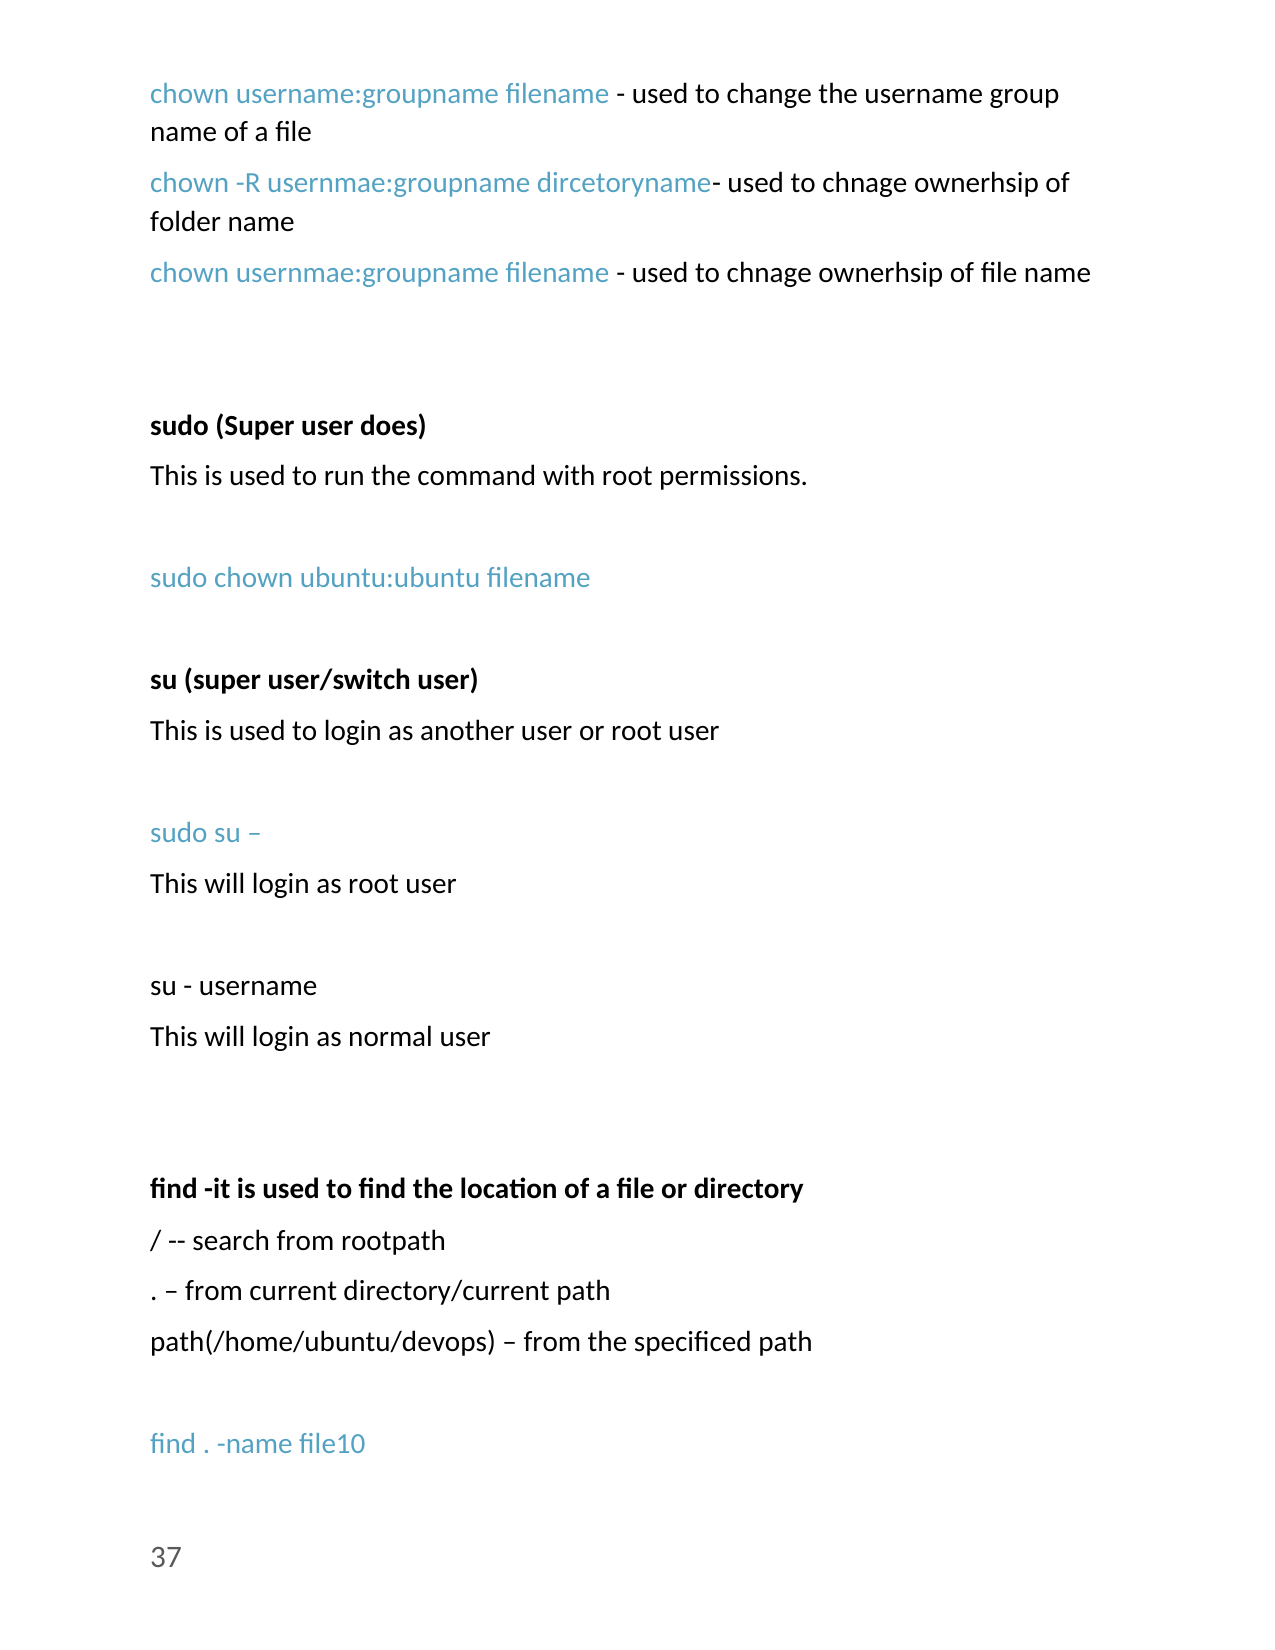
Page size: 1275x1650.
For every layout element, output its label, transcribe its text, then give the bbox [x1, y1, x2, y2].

text chown username:groupname filename - used to change the username group name of a file [150, 75, 1125, 149]
text This is used to login as another user or root user [150, 712, 1125, 748]
text This is used to run the command with root permissions. [150, 457, 1125, 493]
text find -it is used to find the location of a file or directory [150, 1171, 1125, 1206]
text sudo (Super user does) [150, 407, 1125, 442]
text su (super user/switch user) [150, 661, 1125, 697]
text chown -R usernmae:groupname dircetoryname- used to chnage ownerhsip of folder name [150, 164, 1125, 238]
text chown usernmae:groupname filename - used to chnage ownerhsip of file name [150, 254, 1125, 289]
text sudo chown ubuntu:ubuntu filename [150, 559, 1125, 595]
text / -- search from rootpath [150, 1222, 1125, 1257]
text find . -name file10 [150, 1425, 1125, 1461]
text This will login as root user [150, 865, 1125, 901]
text . – from current directory/current path [150, 1272, 1125, 1308]
text su - username [150, 967, 1125, 1002]
text This will login as normal user [150, 1018, 1125, 1053]
text sudo su – [150, 814, 1125, 850]
text path(/home/ubuntu/devops) – from the specificed path [150, 1323, 1125, 1359]
